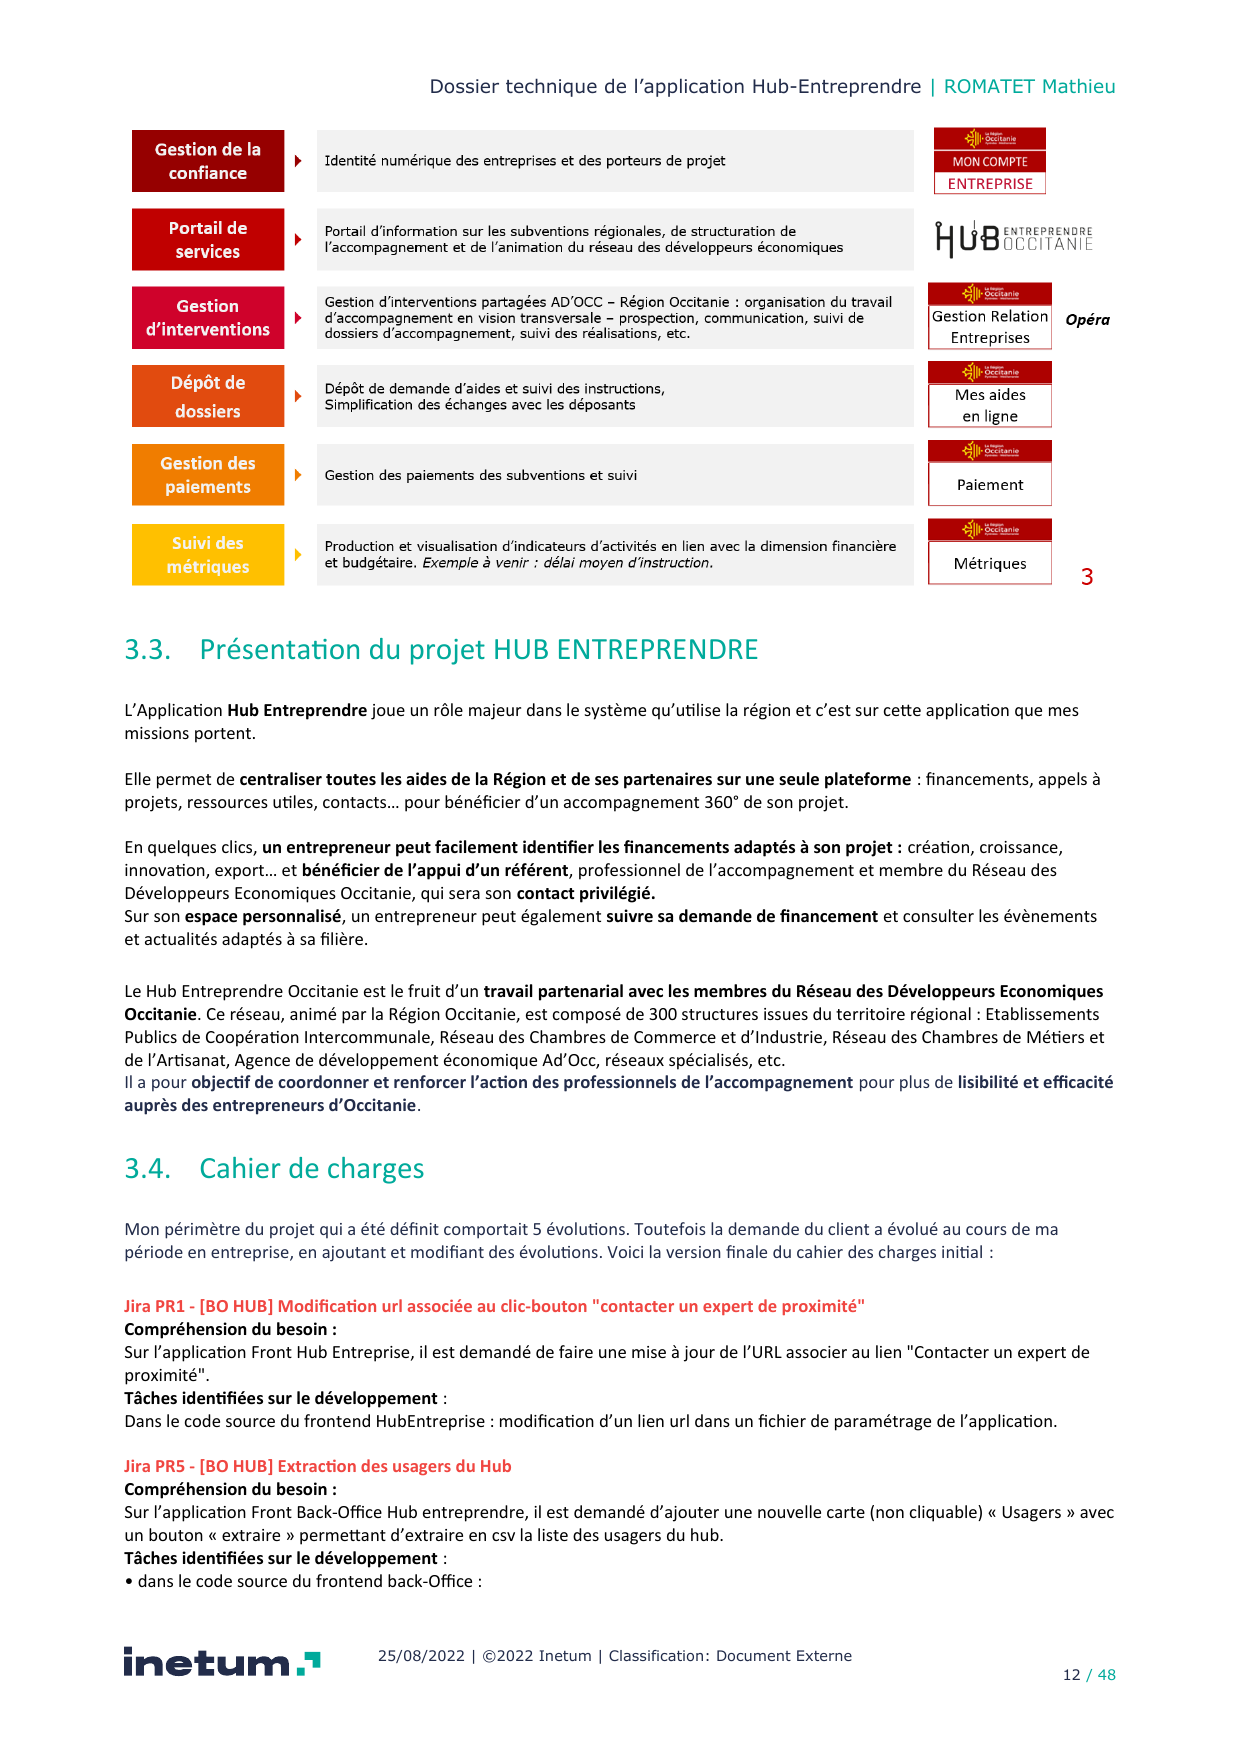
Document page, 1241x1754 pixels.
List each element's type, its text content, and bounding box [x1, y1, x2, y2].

text Tâches identifiées sur le développement : [124, 1386, 1116, 1409]
text Sur l’application Front Hub Entreprise, il est demandé de faire une mise à jour de l’URL associer au lien "Contacter un expert de proximité". [124, 1340, 1116, 1386]
subtitle Cahier de charges [124, 1148, 1116, 1186]
subtitle Présentation du projet HUB ENTREPRENDRE [124, 629, 1116, 667]
text Sur son espace personnalisé, un entrepreneur peut également suivre sa demande de financement et consulter les évènements et actualités adaptés à sa filière. [124, 904, 1116, 950]
text Le Hub Entreprendre Occitanie est le fruit d’un travail partenarial avec les membres du Réseau des Développeurs Economiques Occitanie. Ce réseau, animé par la Région Occitanie, est composé de 300 structures issues du territoire régional : Etablissements Publics de Coopération Intercommunale, Réseau des Chambres de Commerce et d’Industrie, Réseau des Chambres de Métiers et de l’Artisanat, Agence de développement économique Ad’Occ, réseaux spécialisés, etc. [124, 979, 1116, 1071]
text Compréhension du besoin : [124, 1317, 1116, 1340]
text L’Application Hub Entreprendre joue un rôle majeur dans le système qu’utilise la région et c’est sur cette application que mes missions portent. [124, 698, 1116, 744]
picture [124, 124, 1117, 598]
text Dans le code source du frontend HubEntreprise : modification d’un lien url dans un fichier de paramétrage de l’application. [124, 1409, 1116, 1432]
text Jira PR5 - [BO HUB] Extraction des usagers du Hub [124, 1455, 1116, 1478]
text Jira PR1 - [BO HUB] Modification url associée au clic-bouton "contacter un expert de proximité" [124, 1294, 1116, 1317]
text Il a pour objectif de coordonner et renforcer l’action des professionnels de l’accompagnement pour plus de lisibilité et efficacité auprès des entrepreneurs d’Occitanie. [124, 1071, 1116, 1117]
text Sur l’application Front Back-Office Hub entreprendre, il est demandé d’ajouter une nouvelle carte (non cliquable) « Usagers » avec un bouton « extraire » permettant d’extraire en csv la liste des usagers du hub. Tâches identifiées sur le développement : • dans le code source du frontend back-Office : [124, 1501, 1116, 1592]
text Mon périmètre du projet qui a été définit comportait 5 évolutions. Toutefois la demande du client a évolué au cours de ma période en entreprise, en ajoutant et modifiant des évolutions. Voici la version finale du cahier des charges initial : [124, 1217, 1116, 1263]
text Elle permet de centraliser toutes les aides de la Région et de ses partenaires sur une seule plateforme : financements, appels à projets, ressources utiles, contacts… pour bénéficier d’un accompagnement 360° de son projet. [124, 767, 1116, 813]
text En quelques clics, un entrepreneur peut facilement identifier les financements adaptés à son projet : création, croissance, innovation, export… et bénéficier de l’appui d’un référent, professionnel de l’accompagnement et membre du Réseau des Développeurs Economiques Occitanie, qui sera son contact privilégié. [124, 836, 1116, 904]
text Compréhension du besoin : [124, 1478, 1116, 1501]
